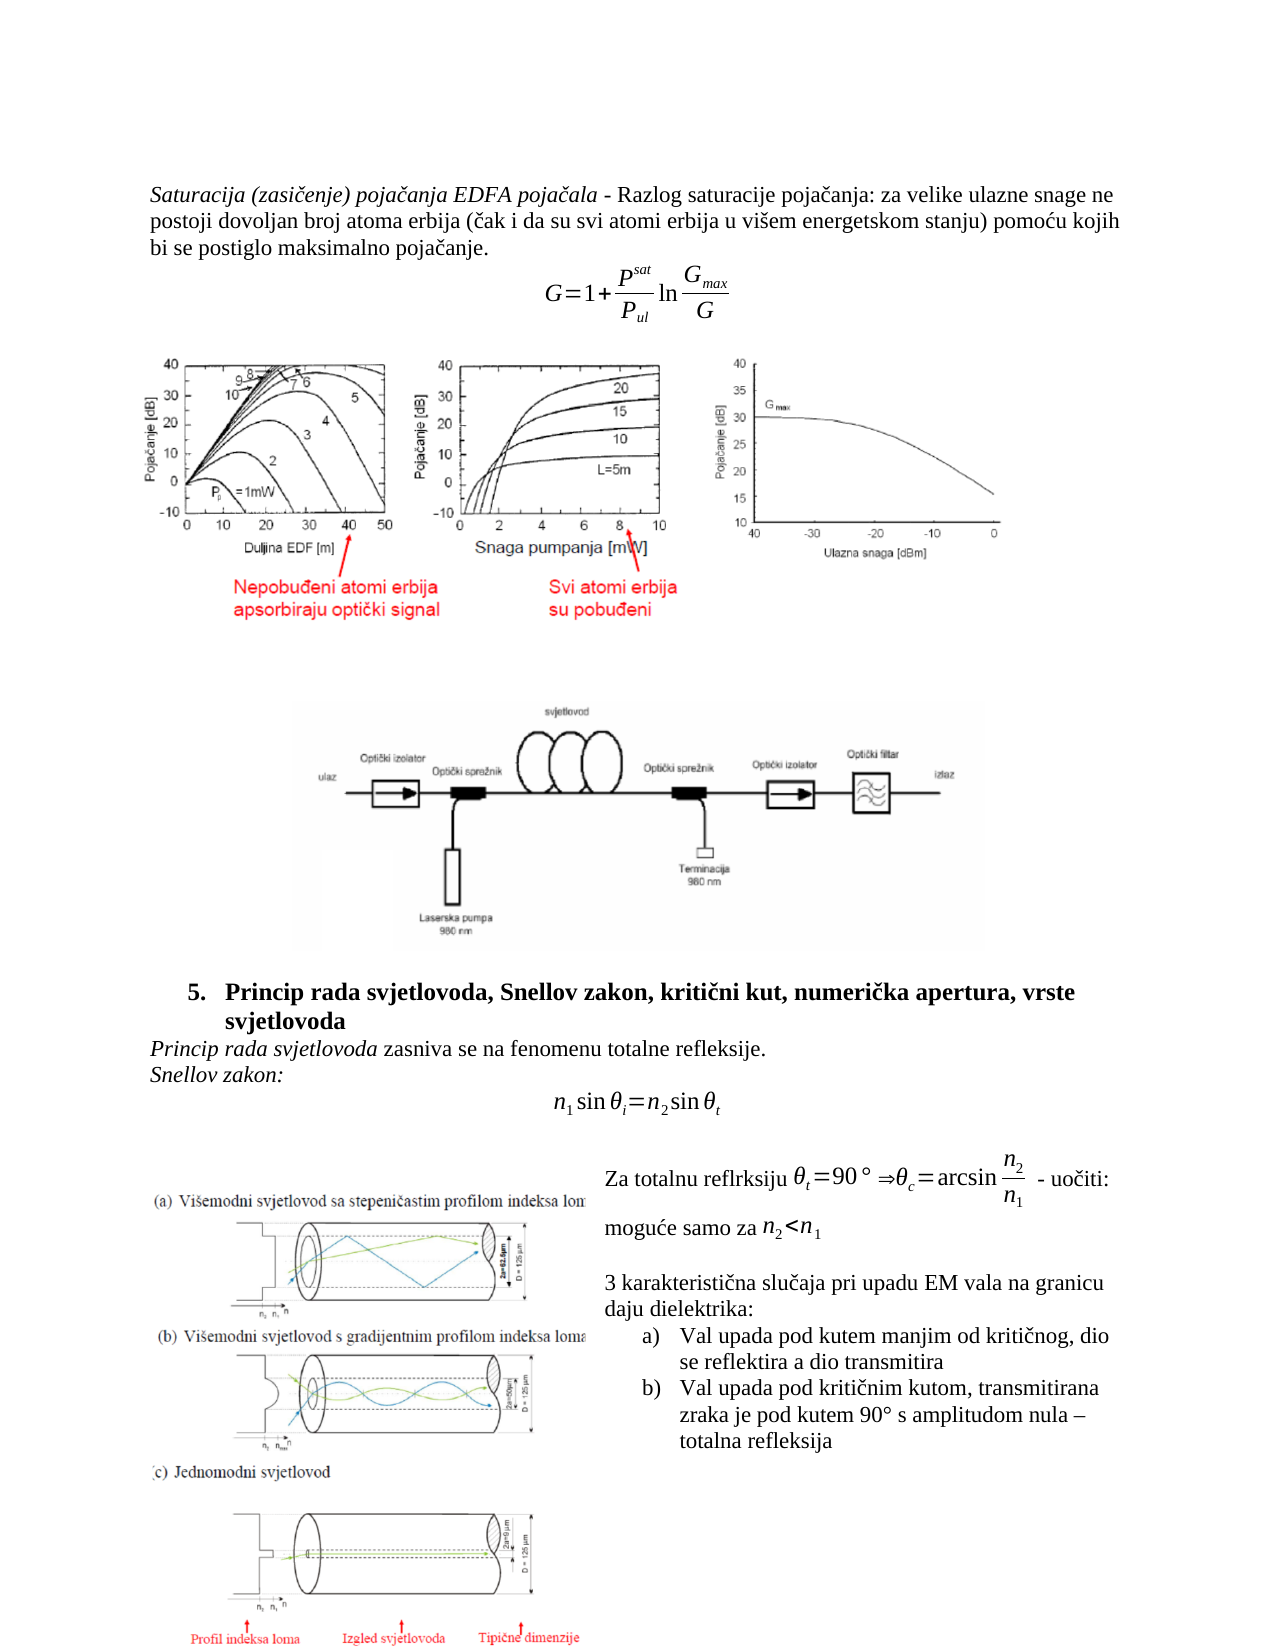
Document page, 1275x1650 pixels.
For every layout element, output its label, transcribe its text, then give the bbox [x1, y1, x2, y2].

picture [290, 701, 985, 951]
text Saturacija (zasičenje) pojačanja EDFA pojačala - Razlog saturacije pojačanja: za velike ulazne snage ne [150, 181, 1125, 208]
text postoji dovoljan broj atoma erbija (čak i da su svi atomi erbija u višem energetskom stanju) pomoću kojih bi se postiglo maksimalno pojačanje. [150, 208, 1125, 260]
text Princip rada svjetlovoda zasniva se na fenomenu totalne refleksije. [150, 1034, 1125, 1061]
picture [139, 349, 684, 629]
picture [152, 1191, 586, 1650]
list Val upada pod kutem manjim od kritičnog, dio se reflektira a dio transmitira [586, 1322, 1125, 1374]
list Val upada pod kritičnim kutom, transmitirana zraka je pod kutem 90° s amplitudom nula – totalna refleksija [586, 1374, 1125, 1453]
picture [699, 349, 1012, 566]
list Princip rada svjetlovoda, Snellov zakon, kritični kut, numerička apertura, vrste svjetlovoda [187, 977, 1125, 1034]
text Za totalnu reflrksiju - uočiti: moguće samo za [150, 1145, 1125, 1243]
text Snellov zakon: [150, 1061, 1125, 1087]
text 3 karakteristična slučaja pri upadu EM vala na granicu daju dielektrika: [586, 1269, 1125, 1322]
